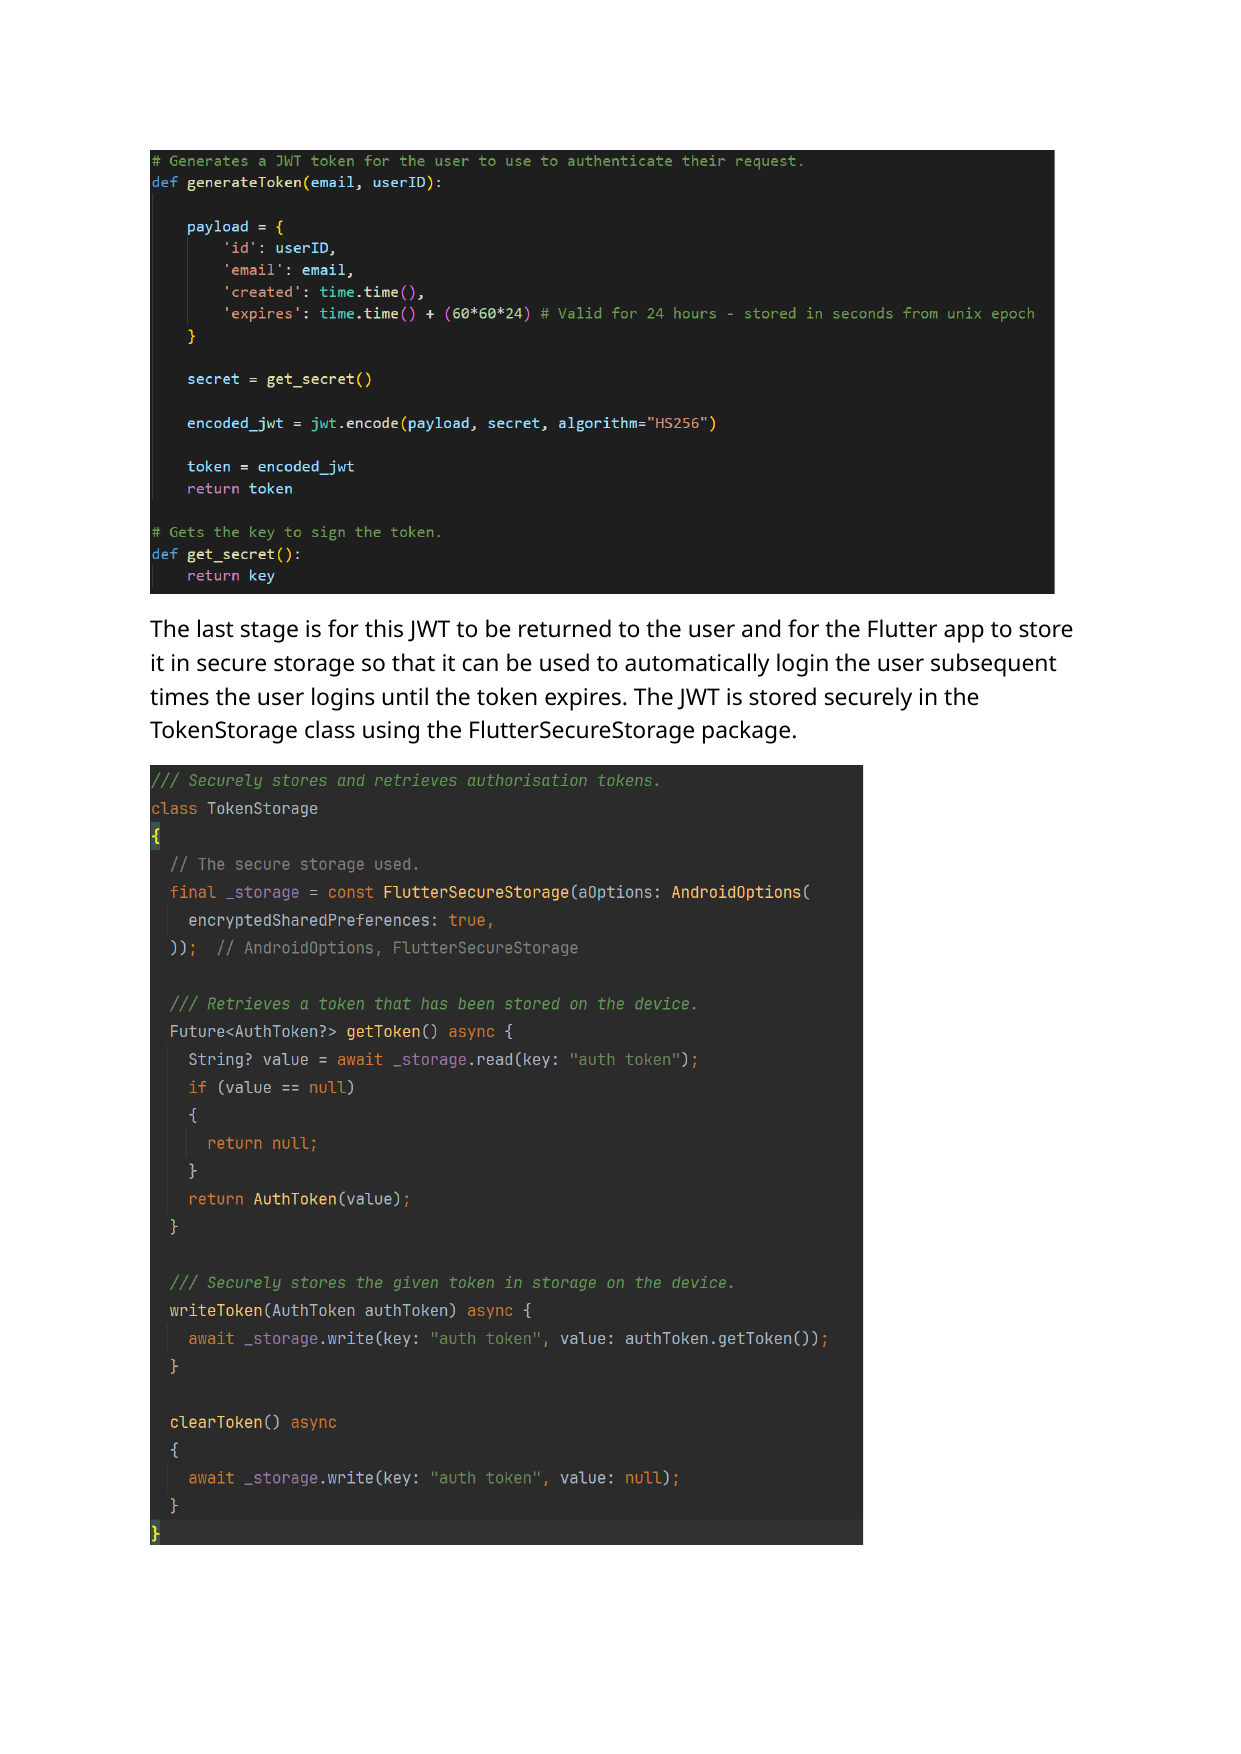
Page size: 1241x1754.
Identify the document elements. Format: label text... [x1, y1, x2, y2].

picture [150, 150, 1055, 594]
text The last stage is for this JWT to be returned to the user and for the Flutter app to store it in secure storage so that it can be used to automatically login the user subsequent times the user logins until the token expires. The JWT is stored securely in the TokenStorage class using the FlutterSecureStorage package. [150, 613, 1090, 746]
picture [150, 765, 864, 1545]
